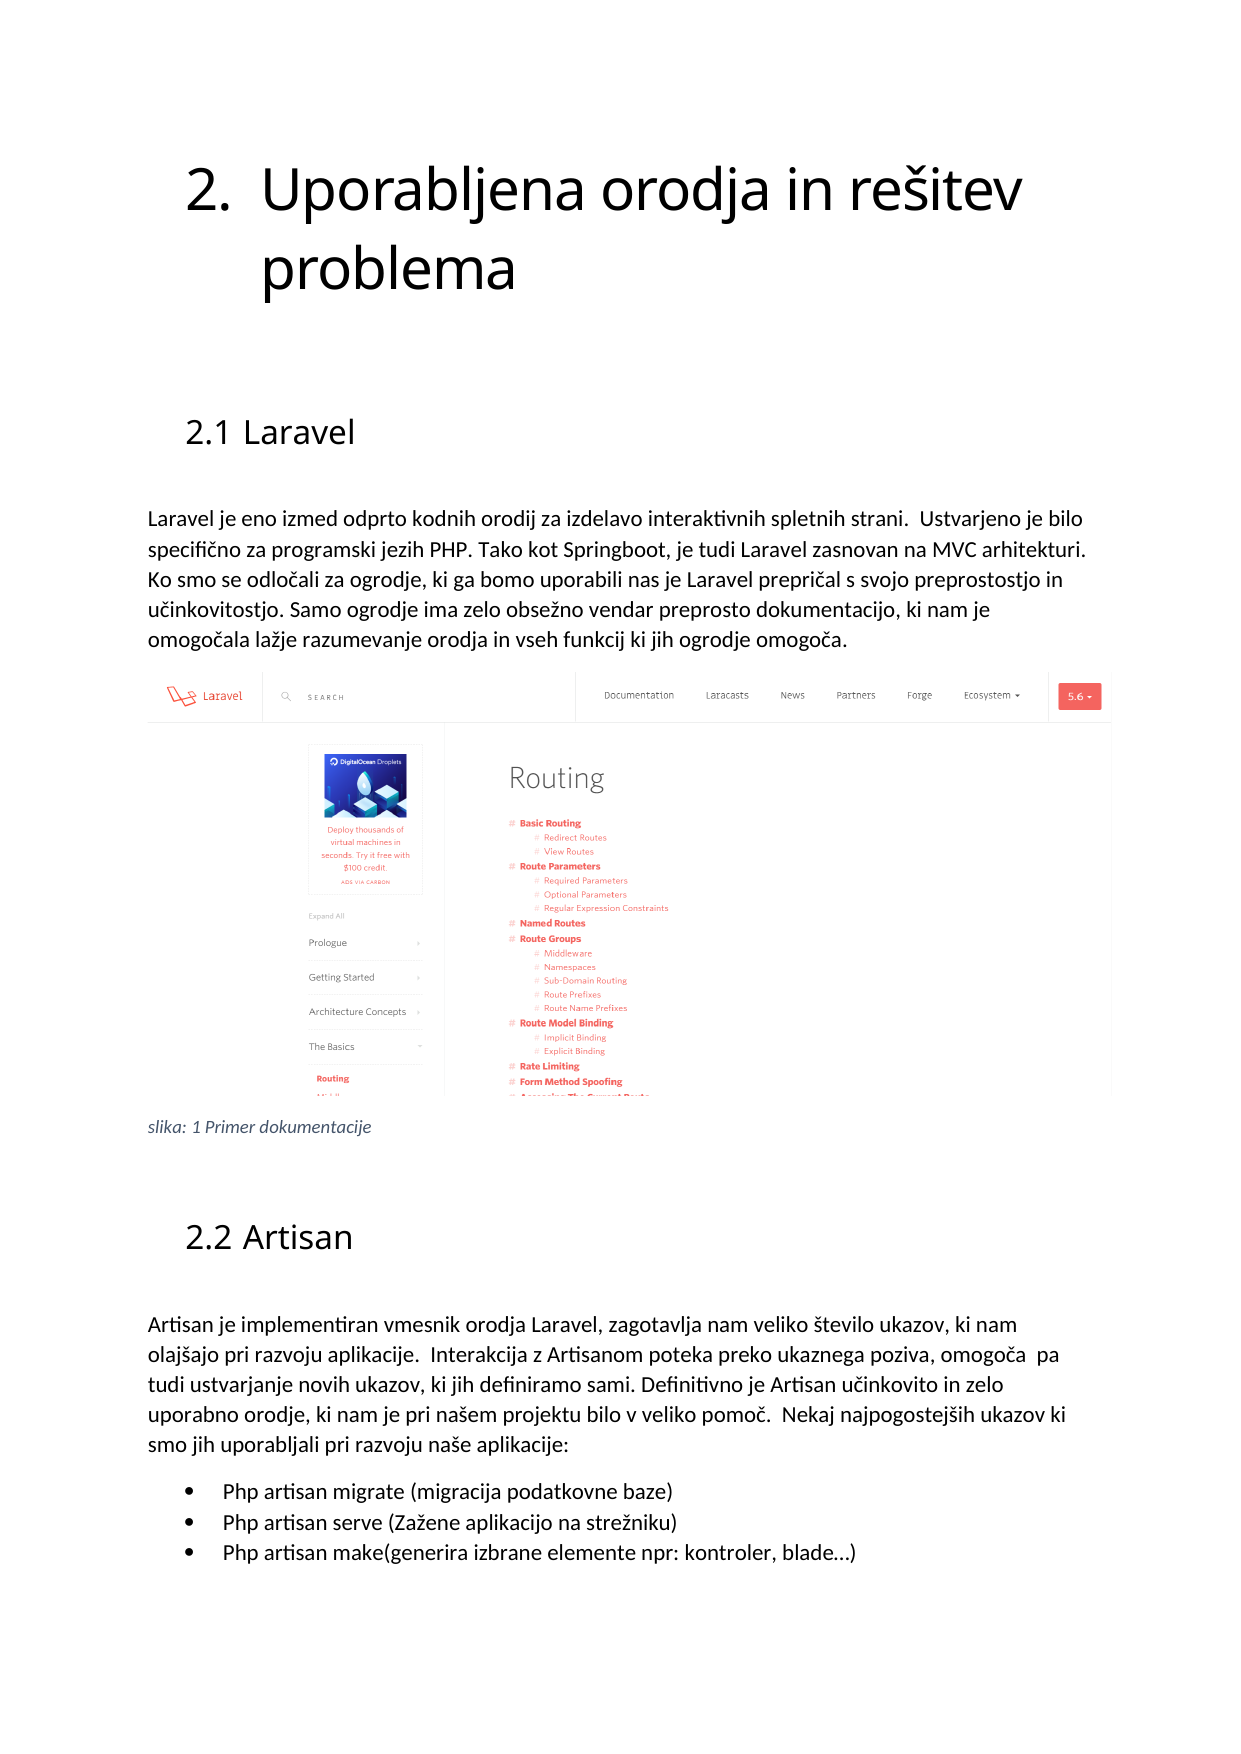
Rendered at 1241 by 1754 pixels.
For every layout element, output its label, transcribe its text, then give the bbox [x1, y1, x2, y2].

title Uporabljena orodja in rešitev problema [185, 148, 1093, 307]
list Php artisan make(generira izbrane elemente npr: kontroler, blade…) [185, 1538, 1093, 1566]
subtitle Artisan [185, 1214, 1093, 1259]
subtitle Laravel [185, 409, 1093, 454]
text Laravel je eno izmed odprto kodnih orodij za izdelavo interaktivnih spletnih strani. Ustvarjeno je bilo specifično za programski jezih PHP. Tako kot Springboot, je tudi Laravel zasnovan na MVC arhitekturi. Ko smo se odločali za ogrodje, ki ga bomo uporabili nas je Laravel prepričal s svojo preprostostjo in učinkovitostjo. Samo ogrodje ima zelo obsežno vendar preprosto dokumentacijo, ki nam je omogočala lažje razumevanje orodja in vseh funkcij ki jih ogrodje omogoča. [148, 504, 1093, 653]
text Artisan je implementiran vmesnik orodja Laravel, zagotavlja nam veliko število ukazov, ki nam olajšajo pri razvoju aplikacije. Interakcija z Artisanom poteka preko ukaznega poziva, omogoča pa tudi ustvarjanje novih ukazov, ki jih definiramo sami. Definitivno je Artisan učinkovito in zelo uporabno orodje, ki nam je pri našem projektu bilo v veliko pomoč. Nekaj najpogostejših ukazov ki smo jih uporabljali pri razvoju naše aplikacije: [148, 1310, 1093, 1458]
list Php artisan migrate (migracija podatkovne baze) [185, 1477, 1093, 1505]
text slika: Primer dokumentacije [148, 1115, 1093, 1138]
picture [147, 672, 1112, 1096]
list Php artisan serve (Zažene aplikacijo na strežniku) [185, 1508, 1093, 1536]
